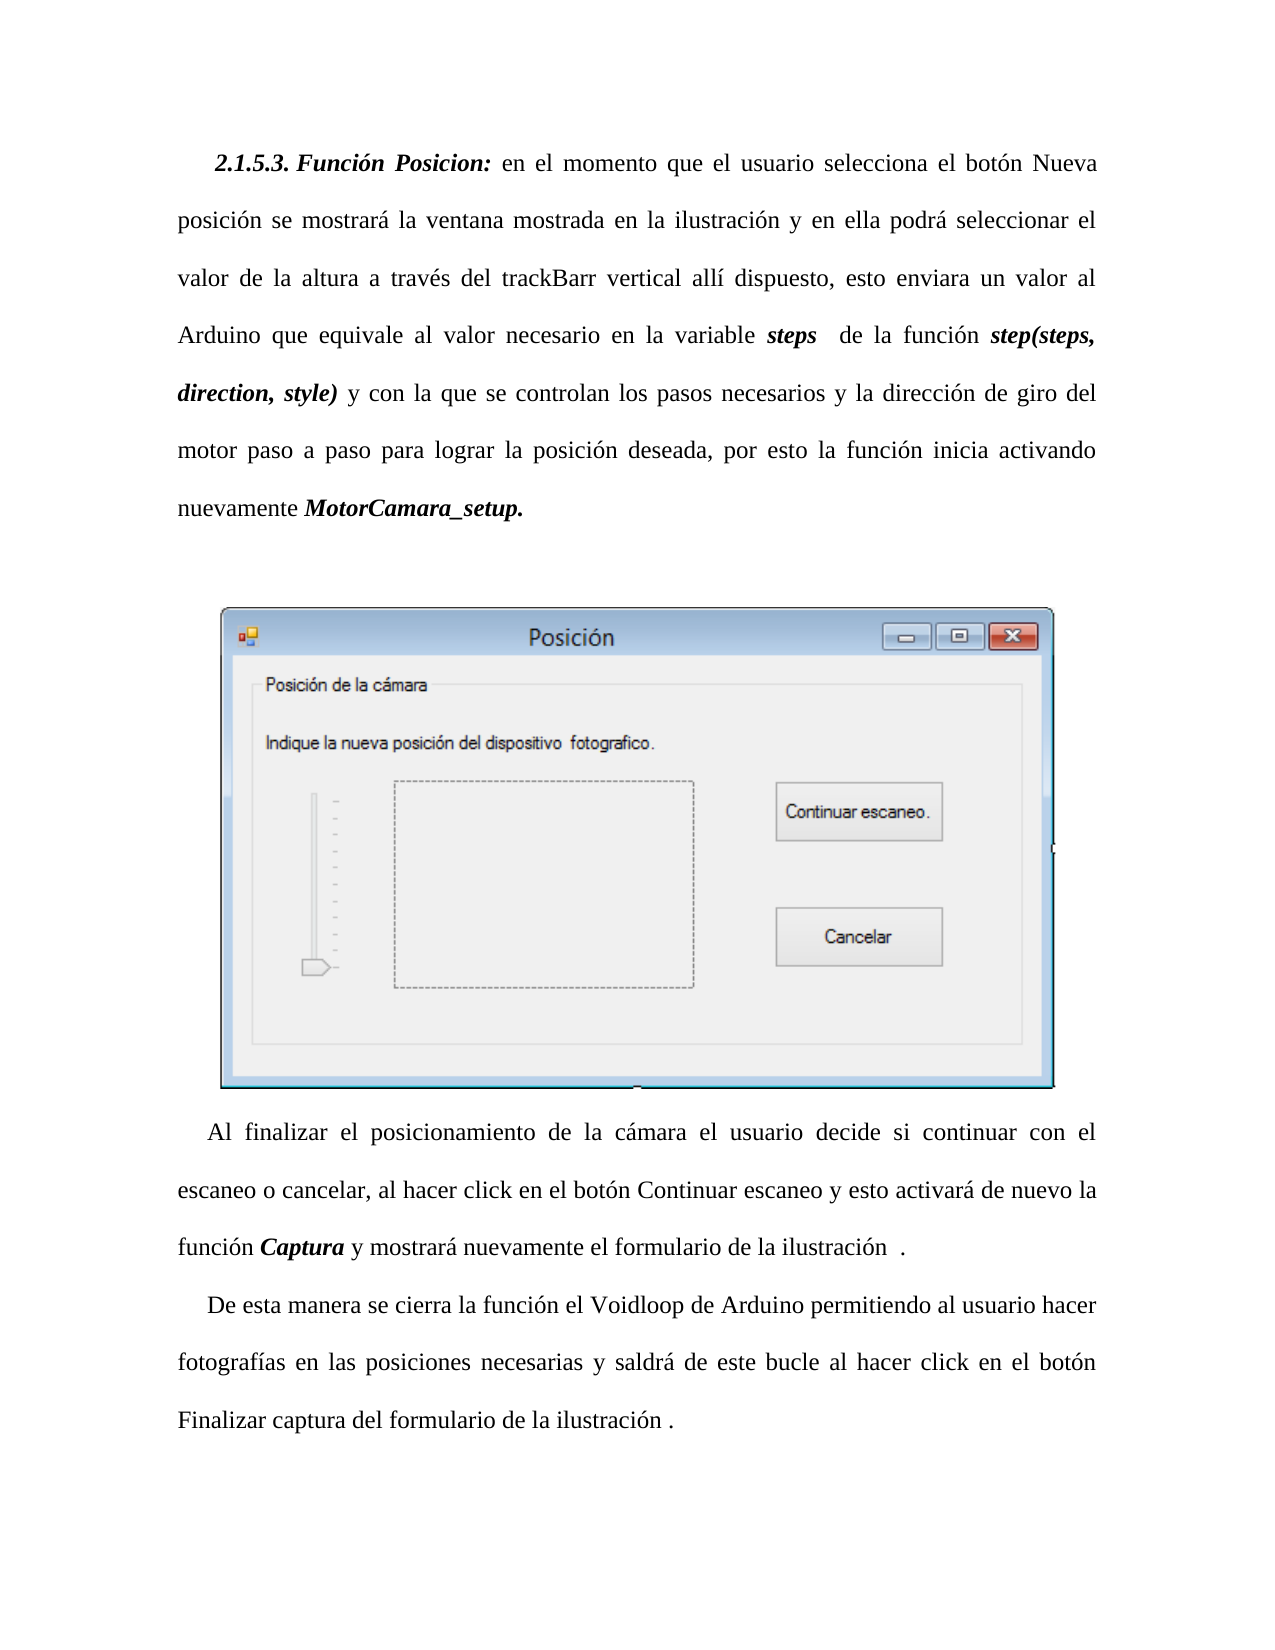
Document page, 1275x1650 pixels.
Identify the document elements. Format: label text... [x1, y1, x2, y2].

subtitle Función Posicion: en el momento que el usuario selecciona el botón Nueva posición se mostrará la ventana mostrada en la ilustración y en ella podrá seleccionar el valor de la altura a través del trackBarr vertical allí dispuesto, esto enviara un valor al Arduino que equivale al valor necesario en la variable steps de la función step(steps, direction, style) y con la que se controlan los pasos necesarios y la dirección de giro del motor paso a paso para lograr la posición deseada, por esto la función inicia activando nuevamente MotorCamara_setup. [177, 148, 1098, 521]
picture [219, 607, 1056, 1089]
text De esta manera se cierra la función el Voidloop de Arduino permitiendo al usuario hacer fotografías en las posiciones necesarias y saldrá de este bucle al hacer click en el botón Finalizar captura del formulario de la ilustración . [177, 1290, 1098, 1434]
text Al finalizar el posicionamiento de la cámara el usuario decide si continuar con el escaneo o cancelar, al hacer click en el botón Continuar escaneo y esto activará de nuevo la función Captura y mostrará nuevamente el formulario de la ilustración . [177, 1117, 1098, 1261]
